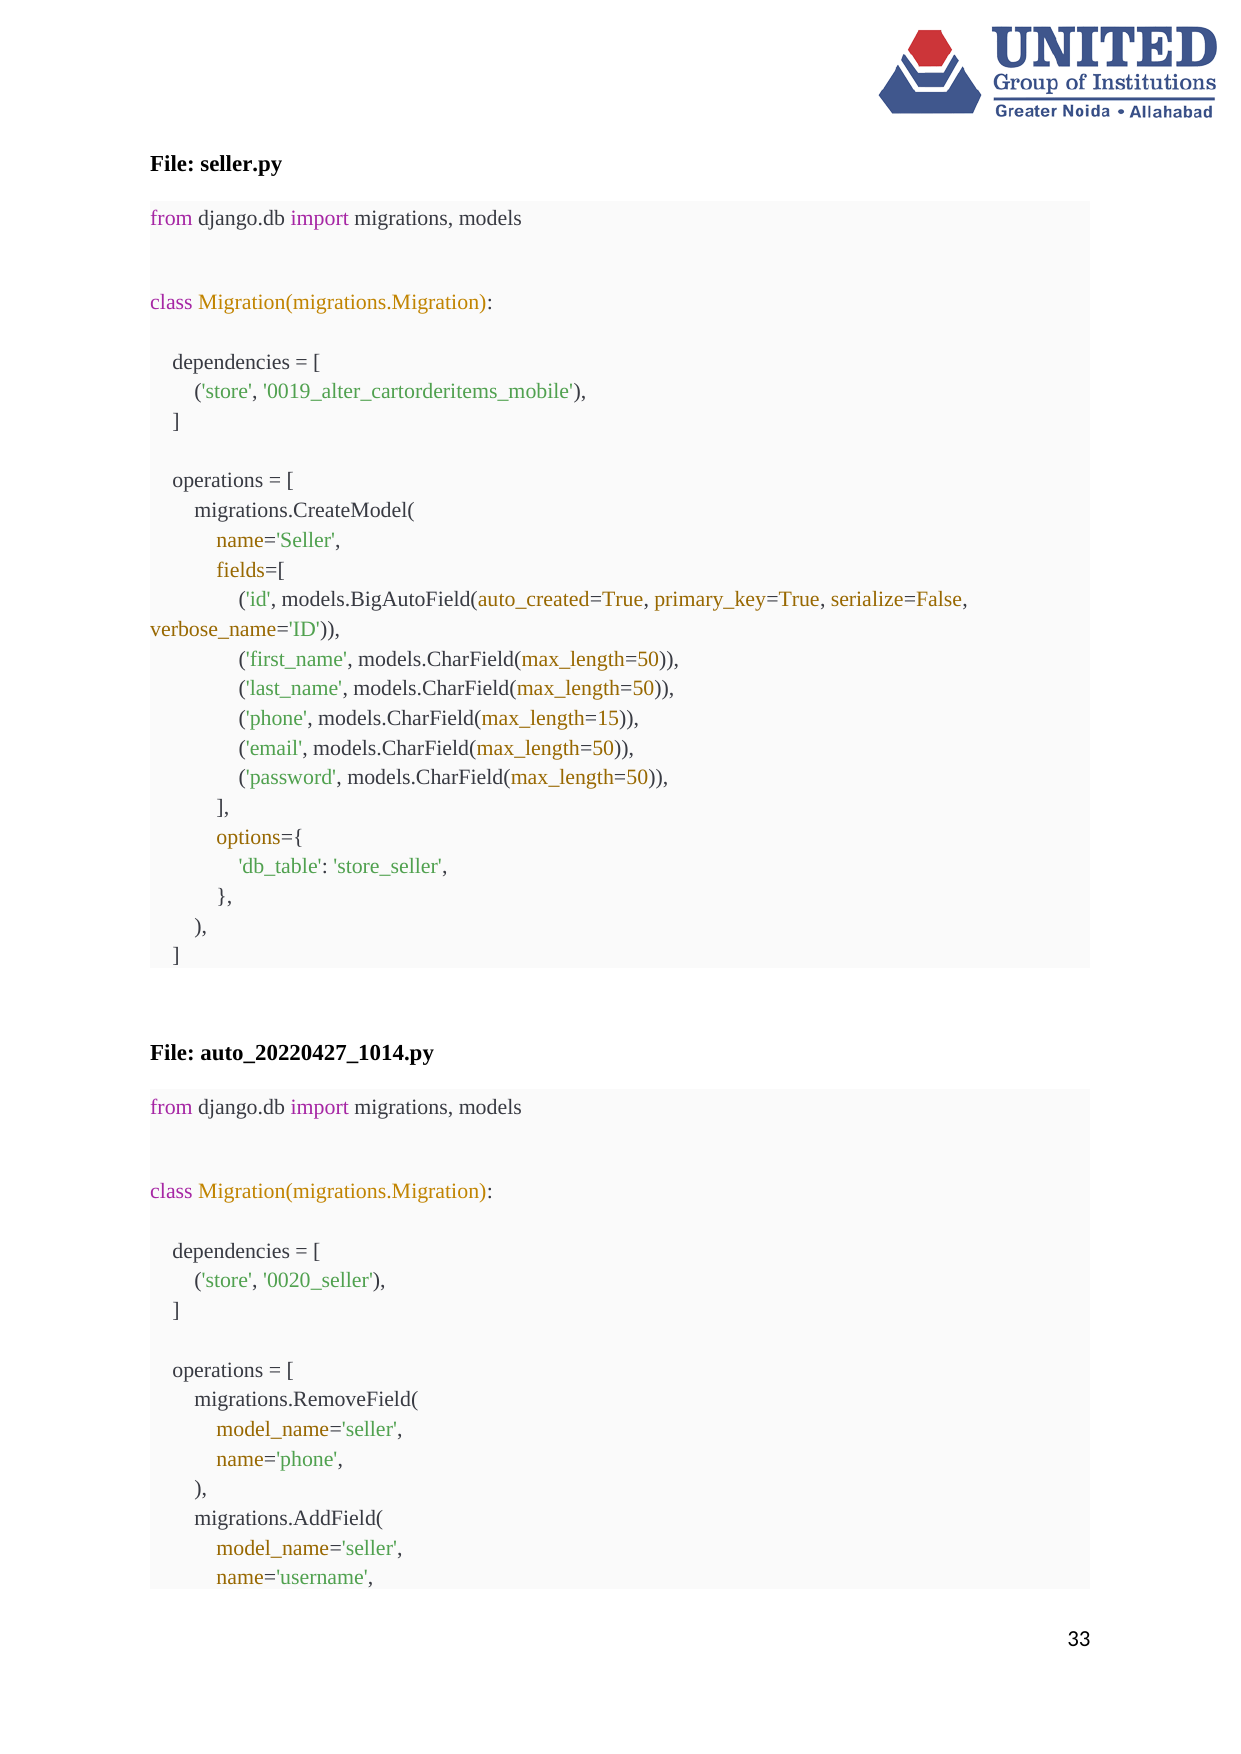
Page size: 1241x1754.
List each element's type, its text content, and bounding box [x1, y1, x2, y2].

text 'db_table': 'store_seller', [150, 849, 1090, 879]
text ('first_name', models.CharField(max_length=50)), [150, 641, 1090, 671]
text ('store', '0019_alter_cartorderitems_mobile'), [150, 374, 1090, 404]
text ), [150, 908, 1090, 938]
text fields=[ [150, 552, 1090, 582]
text name='username', [150, 1560, 1090, 1589]
text name='Seller', [150, 522, 1090, 552]
text from django.db import migrations, models [150, 201, 1090, 230]
text model_name='seller', [150, 1411, 1090, 1441]
text ] [150, 938, 1090, 968]
text ], [150, 789, 1090, 819]
text operations = [ [150, 463, 1090, 493]
text ('last_name', models.CharField(max_length=50)), [150, 671, 1090, 701]
text ] [150, 404, 1090, 433]
text migrations.RemoveField( [150, 1382, 1090, 1411]
text dependencies = [ [150, 1233, 1090, 1263]
text class Migration(migrations.Migration): [150, 285, 1090, 314]
text model_name='seller', [150, 1530, 1090, 1560]
text class Migration(migrations.Migration): [150, 1174, 1090, 1204]
text ('store', '0020_seller'), [150, 1263, 1090, 1293]
text }, [150, 879, 1090, 908]
picture [873, 20, 1218, 124]
text migrations.AddField( [150, 1501, 1090, 1530]
subtitle File: seller.py [150, 150, 1090, 176]
text ('id', models.BigAutoField(auto_created=True, primary_key=True, serialize=False, verbose_name='ID')), [150, 582, 1090, 641]
text ), [150, 1471, 1090, 1501]
text dependencies = [ [150, 344, 1090, 374]
text operations = [ [150, 1352, 1090, 1382]
text options={ [150, 819, 1090, 849]
text ('phone', models.CharField(max_length=15)), [150, 701, 1090, 730]
text ] [150, 1293, 1090, 1322]
text ('password', models.CharField(max_length=50)), [150, 760, 1090, 789]
subtitle File: auto_20220427_1014.py [150, 1039, 1090, 1065]
text name='phone', [150, 1441, 1090, 1471]
text ('email', models.CharField(max_length=50)), [150, 730, 1090, 760]
text migrations.CreateModel( [150, 493, 1090, 522]
text from django.db import migrations, models [150, 1089, 1090, 1119]
